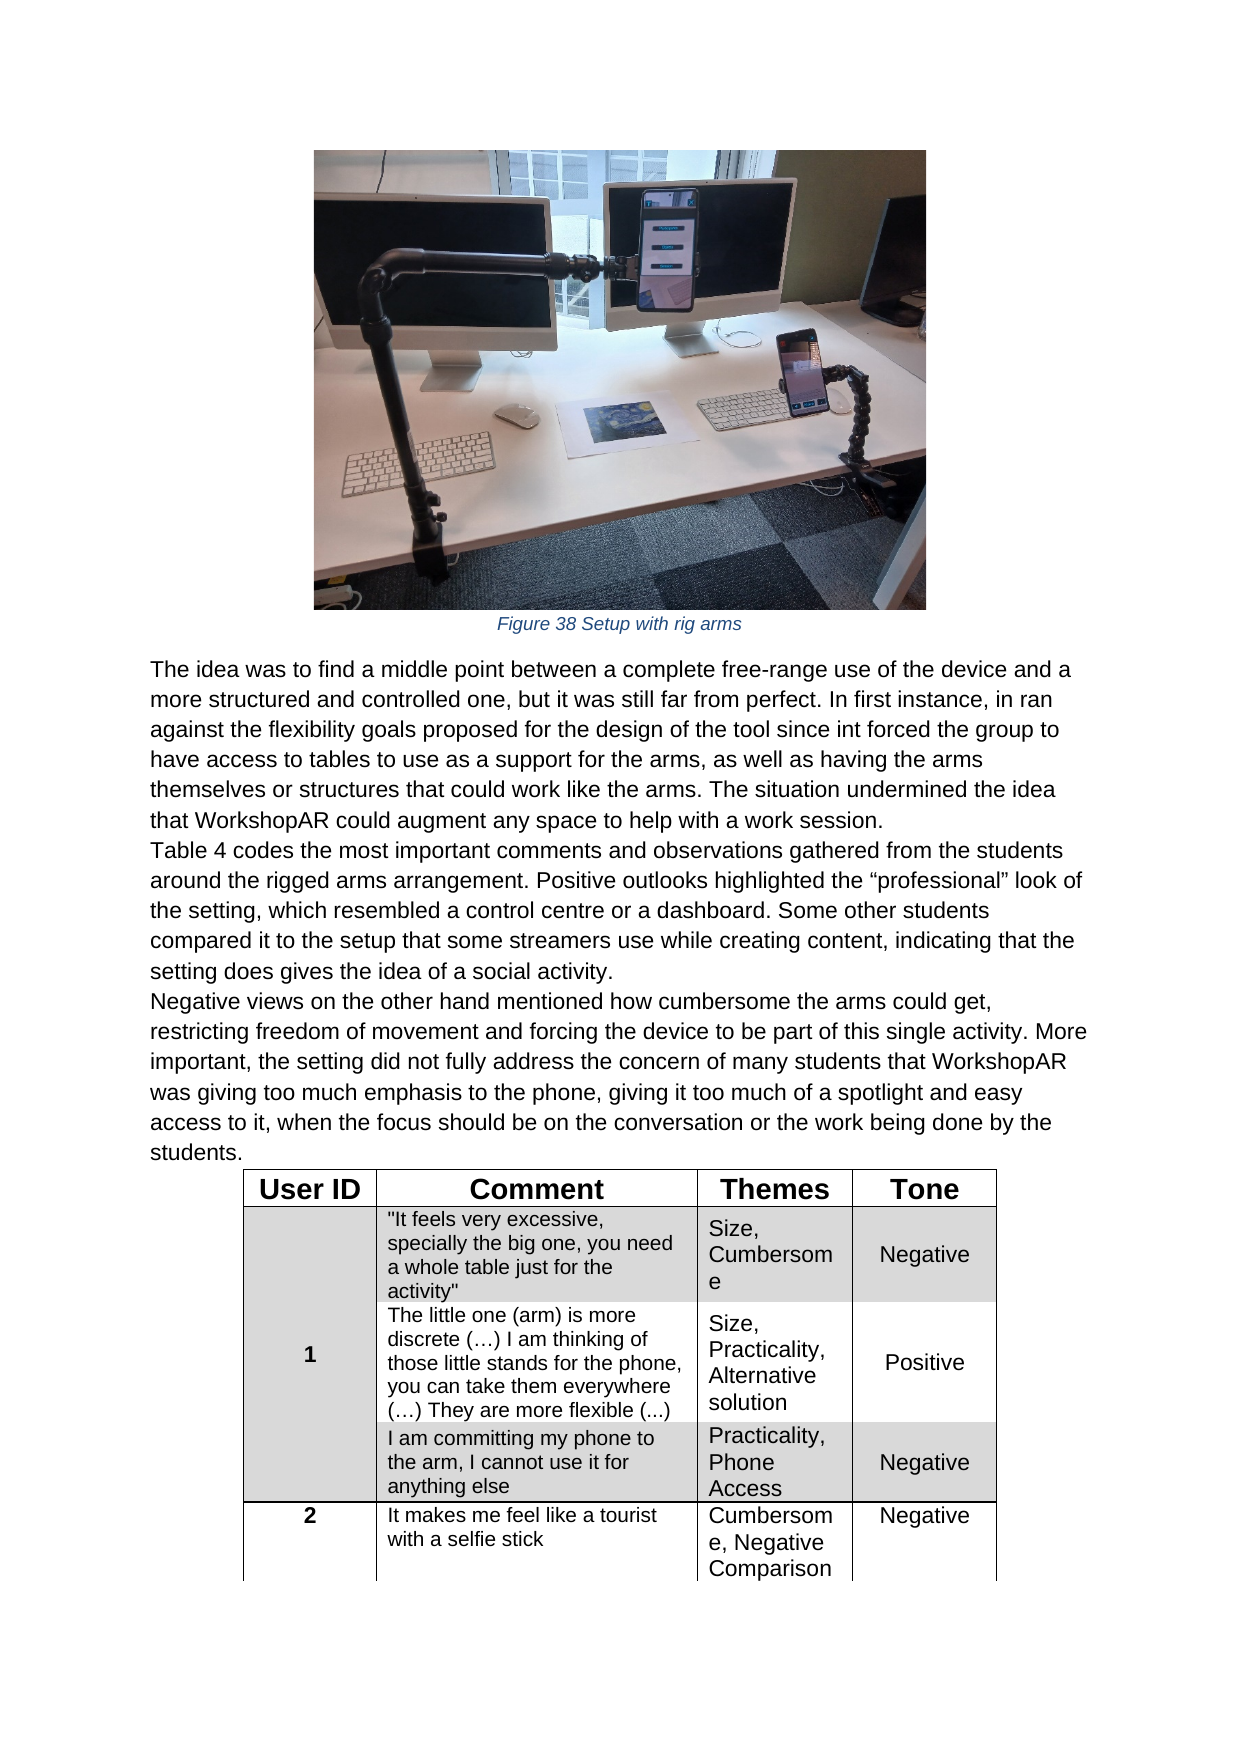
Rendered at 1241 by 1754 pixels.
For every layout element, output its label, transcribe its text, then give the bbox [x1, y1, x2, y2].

table_cell Negative [853, 1503, 996, 1581]
text Negative views on the other hand mentioned how cumbersome the arms could get, restricting freedom of movement and forcing the device to be part of this single activity. More important, the setting did not fully address the concern of many students that WorkshopAR was giving too much emphasis to the phone, giving it too much of a spotlight and easy access to it, when the focus should be on the conversation or the work being done by the students. [150, 988, 1090, 1165]
table_cell Size, Cumbersome [698, 1207, 852, 1302]
table_cell 2 [244, 1503, 376, 1581]
text Figure 38 Setup with rig arms [150, 613, 1090, 635]
table_header Comment [377, 1170, 697, 1206]
table_header Themes [698, 1170, 852, 1206]
table_cell Practicality, Phone Access [698, 1422, 852, 1501]
text The idea was to find a middle point between a complete free-range use of the device and a more structured and controlled one, but it was still far from perfect. In first instance, in ran against the flexibility goals proposed for the design of the tool since int forced the group to have access to tables to use as a support for the arms, as well as having the arms themselves or structures that could work like the arms. The situation undermined the idea that WorkshopAR could augment any space to help with a work session. [150, 656, 1090, 833]
table_cell Negative [853, 1422, 996, 1501]
table_cell Cumbersome, Negative Comparison [698, 1503, 852, 1581]
text Table 4 codes the most important comments and observations gathered from the students around the rigged arms arrangement. Positive outlooks highlighted the “professional” look of the setting, which resembled a control centre or a dashboard. Some other students compared it to the setup that some streamers use while creating content, indicating that the setting does gives the idea of a social activity. [150, 837, 1090, 984]
table_cell "It feels very excessive, specially the big one, you need a whole table just for the activity" [377, 1207, 697, 1302]
table_cell The little one (arm) is more discrete (…) I am thinking of those little stands for the phone, you can take them everywhere (…) They are more flexible (...) [377, 1303, 697, 1422]
table_cell 1 [244, 1207, 376, 1501]
table_cell It makes me feel like a tourist with a selfie stick [377, 1503, 697, 1581]
table_header Tone [853, 1170, 996, 1206]
picture [313, 150, 927, 610]
table_cell I am committing my phone to the arm, I cannot use it for anything else [377, 1422, 697, 1501]
table_cell Negative [853, 1207, 996, 1302]
table_header User ID [244, 1170, 376, 1206]
table_cell Size, Practicality, Alternative solution [698, 1303, 852, 1422]
table_cell Positive [853, 1303, 996, 1422]
